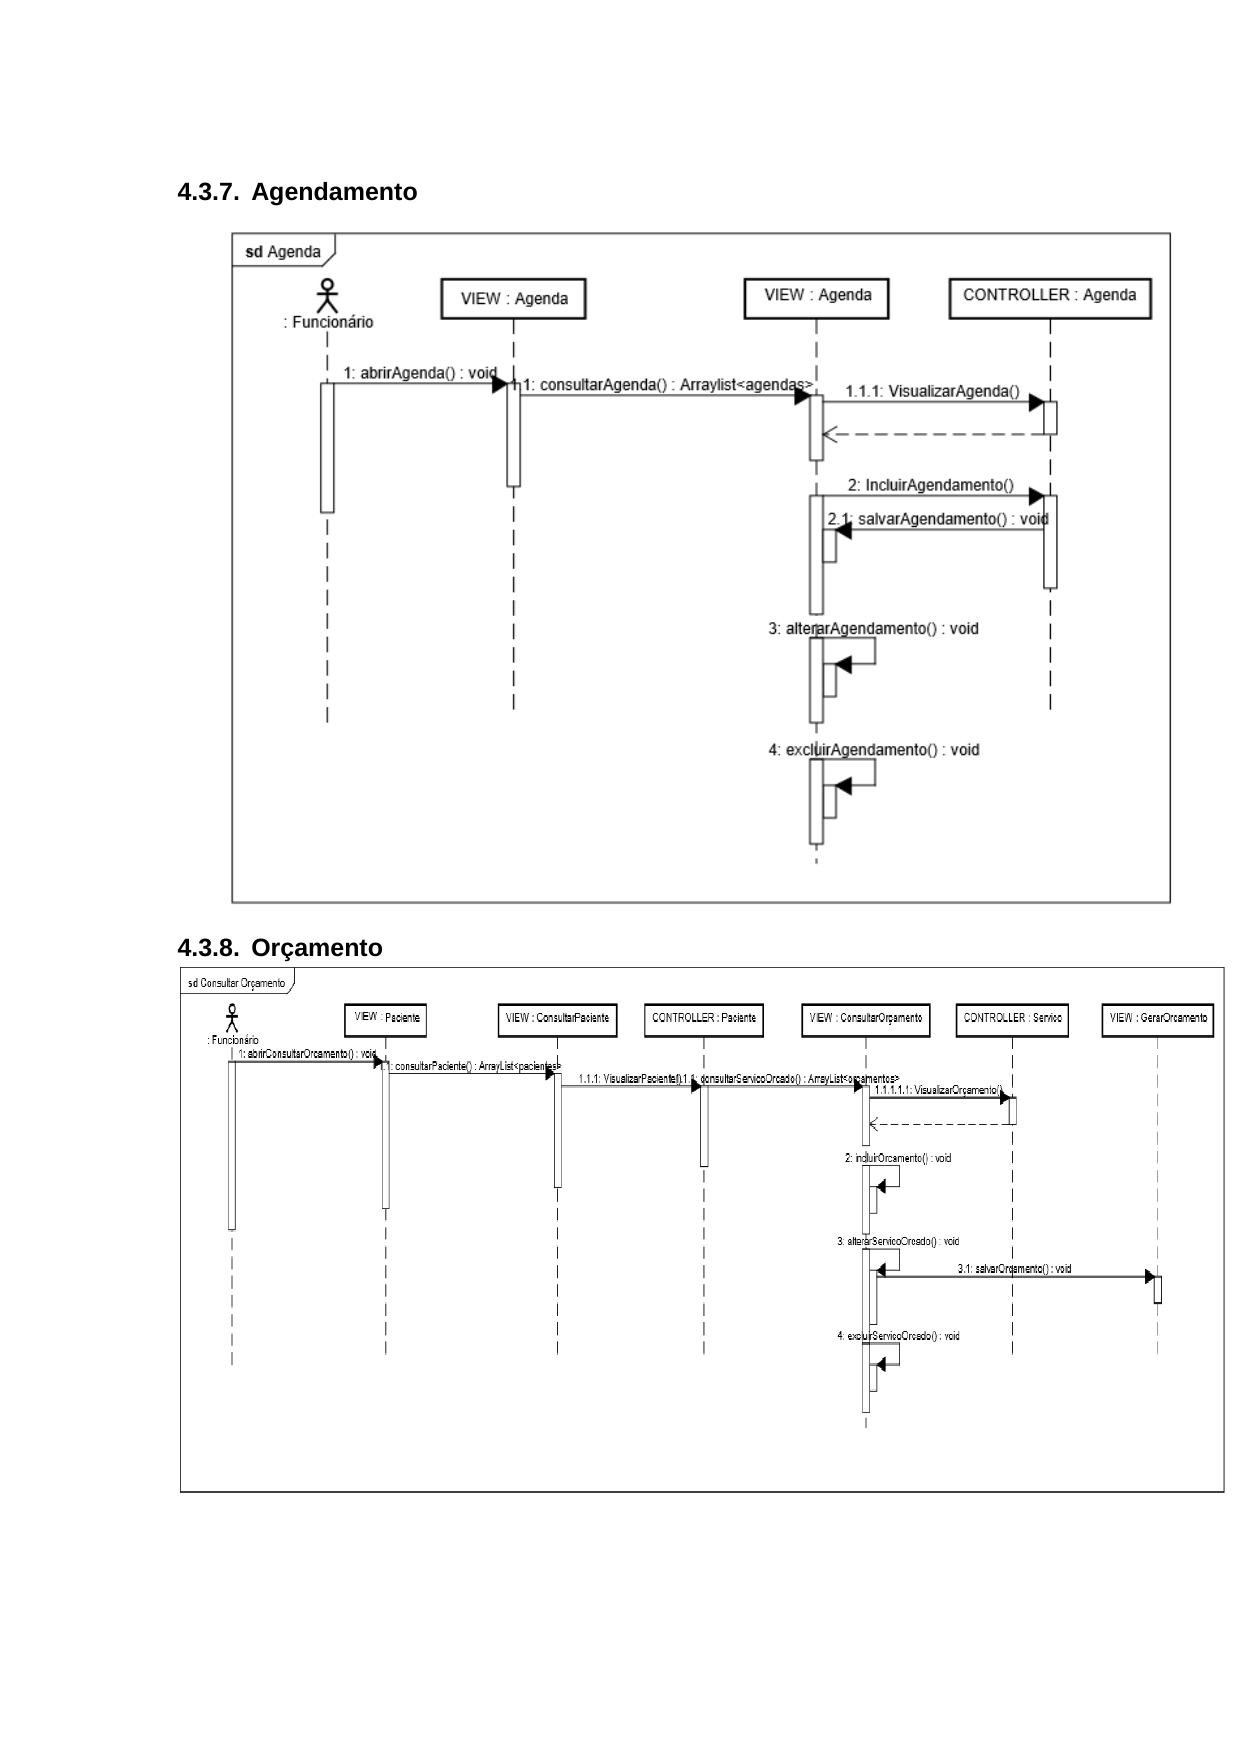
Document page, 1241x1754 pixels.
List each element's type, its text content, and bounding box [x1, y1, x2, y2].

subtitle Agendamento [177, 177, 1122, 206]
subtitle Orçamento [177, 933, 1122, 962]
picture [177, 966, 1228, 1498]
picture [229, 231, 1175, 908]
